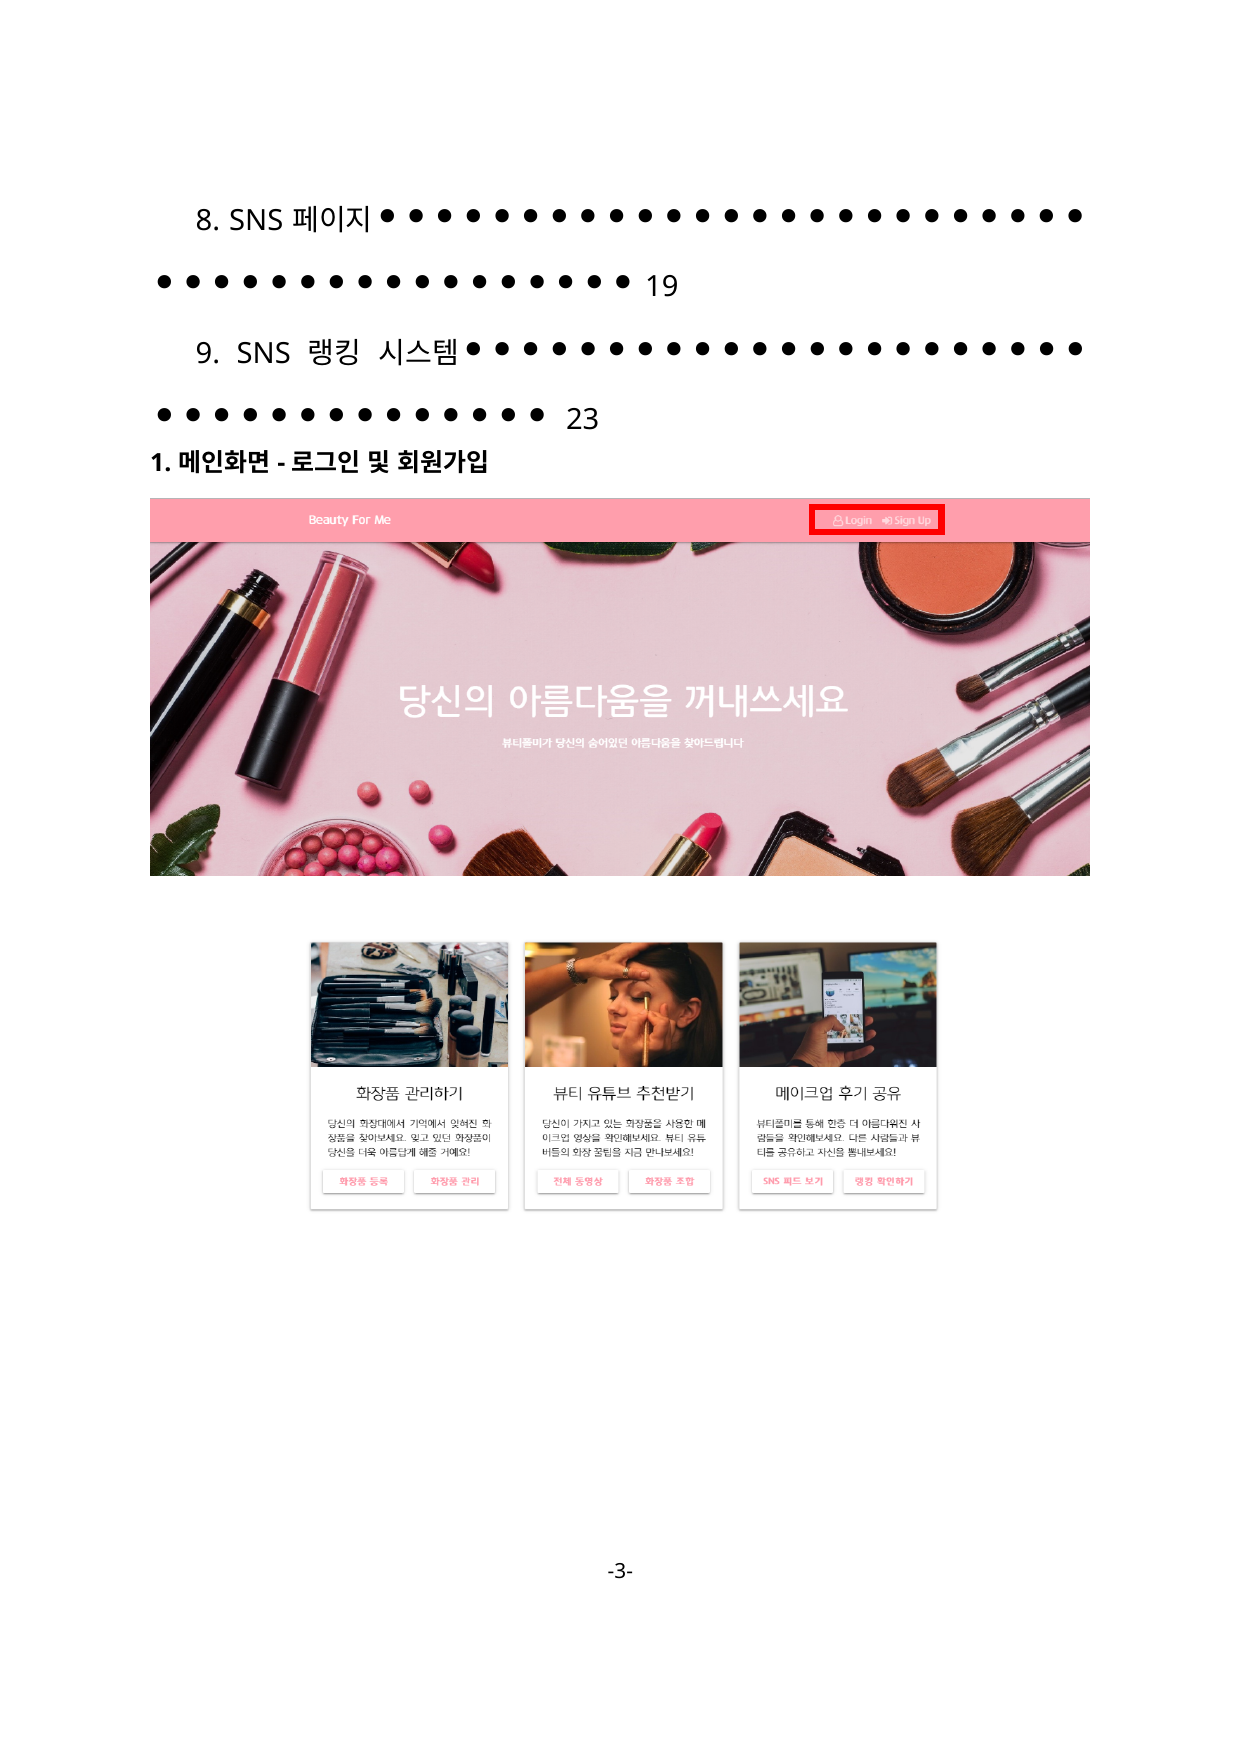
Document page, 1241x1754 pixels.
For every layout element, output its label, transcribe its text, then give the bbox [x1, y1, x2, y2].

text 9. SNS 랭킹 시스템∙∙∙∙∙∙∙∙∙∙∙∙∙∙∙∙∙∙∙∙∙∙∙∙∙∙∙∙∙∙∙∙∙∙∙∙ 23 [150, 310, 1090, 443]
text 1. 메인화면 - 로그인 및 회원가입 [150, 443, 1090, 479]
picture [150, 498, 1090, 876]
text 8. SNS 페이지∙∙∙∙∙∙∙∙∙∙∙∙∙∙∙∙∙∙∙∙∙∙∙∙∙∙∙∙∙∙∙∙∙∙∙∙∙∙∙∙∙∙ 19 [150, 177, 1090, 310]
picture [150, 894, 1090, 1249]
